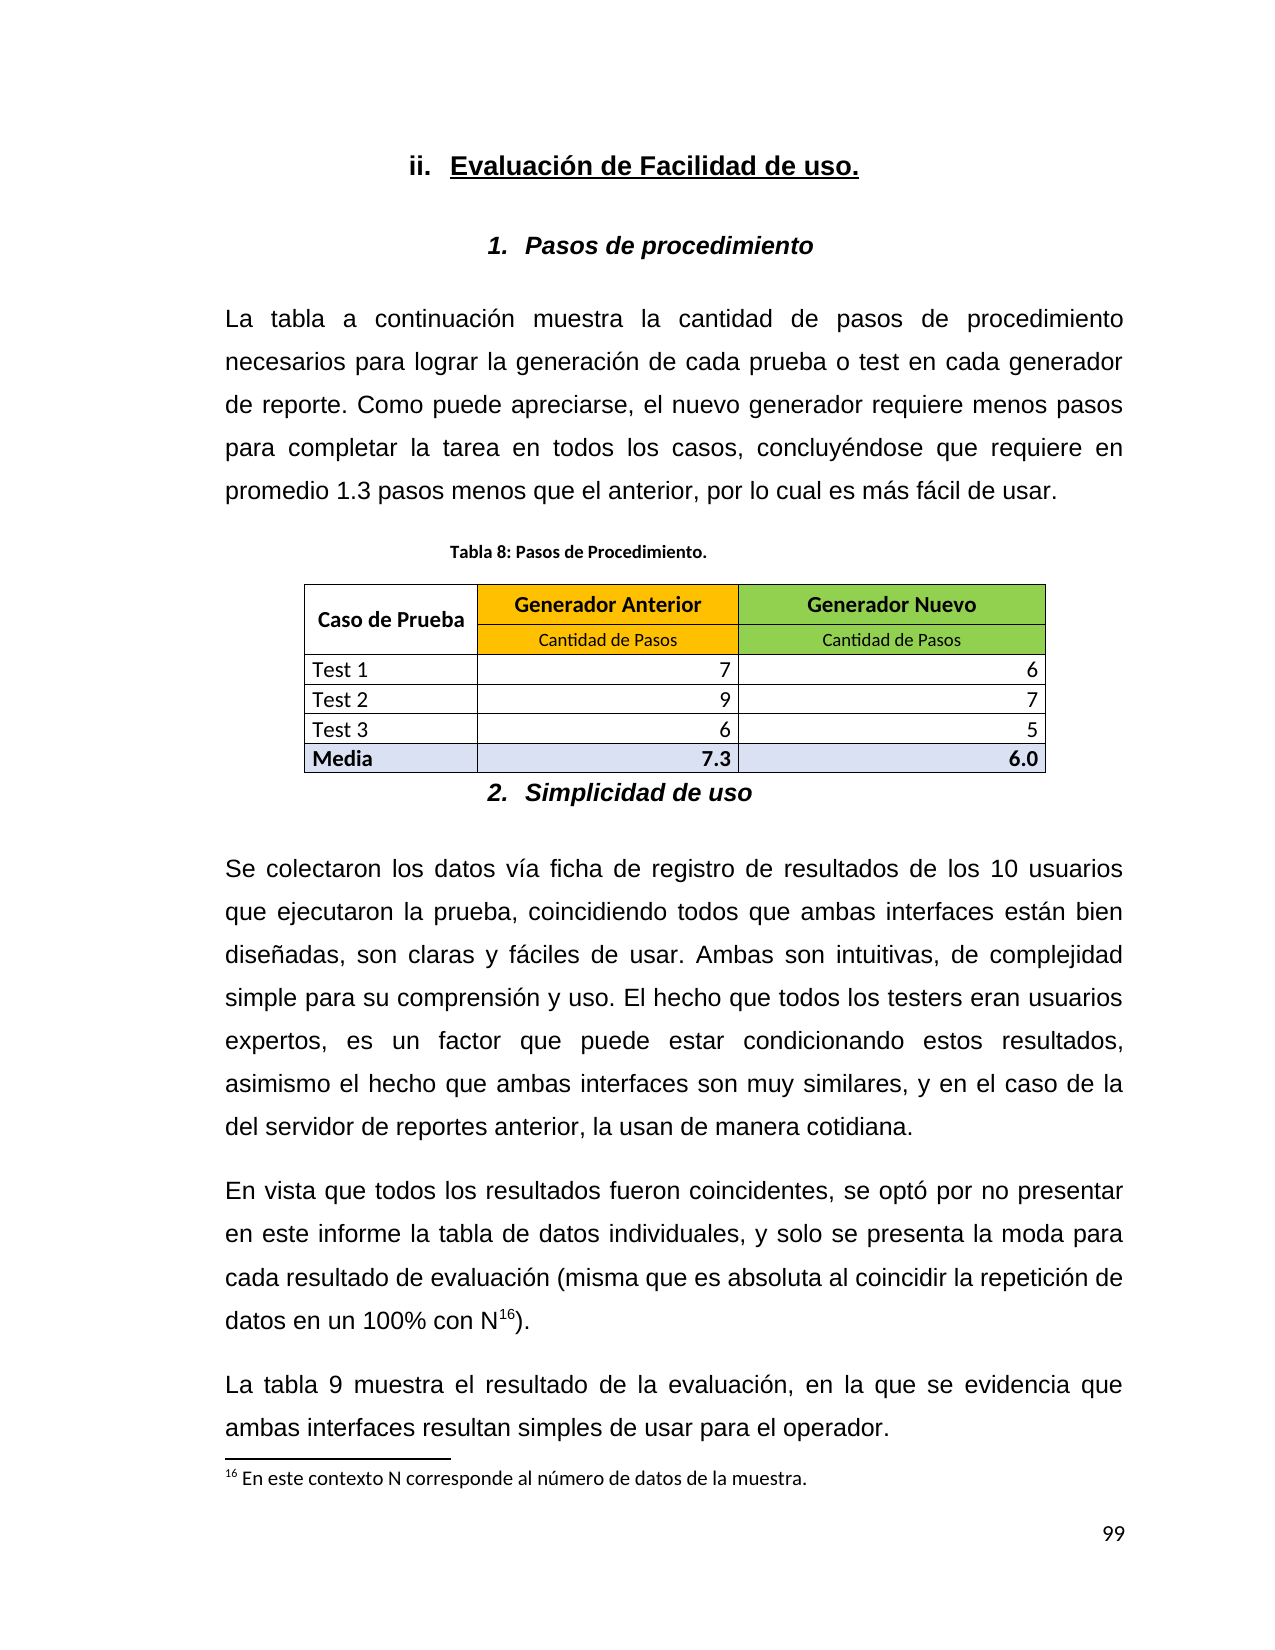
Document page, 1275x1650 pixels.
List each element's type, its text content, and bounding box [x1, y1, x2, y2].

table_cell Cantidad de Pasos [478, 625, 738, 654]
table_cell 9 [478, 685, 738, 713]
table_cell 6.0 [739, 744, 1045, 772]
text Tabla 8: Pasos de Procedimiento. [450, 540, 1125, 563]
table_cell Media [305, 744, 477, 772]
table_cell Test 3 [305, 714, 477, 743]
table_header Caso de Prueba [305, 585, 477, 654]
subtitle Pasos de procedimiento [487, 231, 1125, 260]
text Se colectaron los datos vía ficha de registro de resultados de los 10 usuarios que ejecutaron la prueba, coincidiendo todos que ambas interfaces están bien diseñadas, son claras y fáciles de usar. Ambas son intuitivas, de complejidad simple para su comprensión y uso. El hecho que todos los testers eran usuarios expertos, es un factor que puede estar condicionando estos resultados, asimismo el hecho que ambas interfaces son muy similares, y en el caso de la del servidor de reportes anterior, la usan de manera cotidiana. [225, 854, 1125, 1141]
text En vista que todos los resultados fueron coincidentes, se optó por no presentar en este informe la tabla de datos individuales, y solo se presenta la moda para cada resultado de evaluación (misma que es absoluta al coincidir la repetición de datos en un 100% con N). [225, 1176, 1125, 1334]
subtitle Simplicidad de uso [487, 777, 1125, 806]
text La tabla a continuación muestra la cantidad de pasos de procedimiento necesarios para lograr la generación de cada prueba o test en cada generador de reporte. Como puede apreciarse, el nuevo generador requiere menos pasos para completar la tarea en todos los casos, concluyéndose que requiere en promedio 1.3 pasos menos que el anterior, por lo cual es más fácil de usar. [225, 304, 1125, 505]
table_cell 5 [739, 714, 1045, 743]
table_cell 7.3 [478, 744, 738, 772]
table_cell Test 2 [305, 685, 477, 713]
table_cell Test 1 [305, 655, 477, 683]
table_cell 6 [478, 714, 738, 743]
table_cell 7 [739, 685, 1045, 713]
subtitle Evaluación de Facilidad de uso. [431, 150, 1125, 181]
text La tabla 9 muestra el resultado de la evaluación, en la que se evidencia que ambas interfaces resultan simples de usar para el operador. [225, 1370, 1125, 1442]
table_cell 7 [478, 655, 738, 683]
table_header Generador Nuevo [739, 585, 1045, 624]
table_cell 6 [739, 655, 1045, 683]
table_header Generador Anterior [478, 585, 738, 624]
table_cell Cantidad de Pasos [739, 625, 1045, 654]
